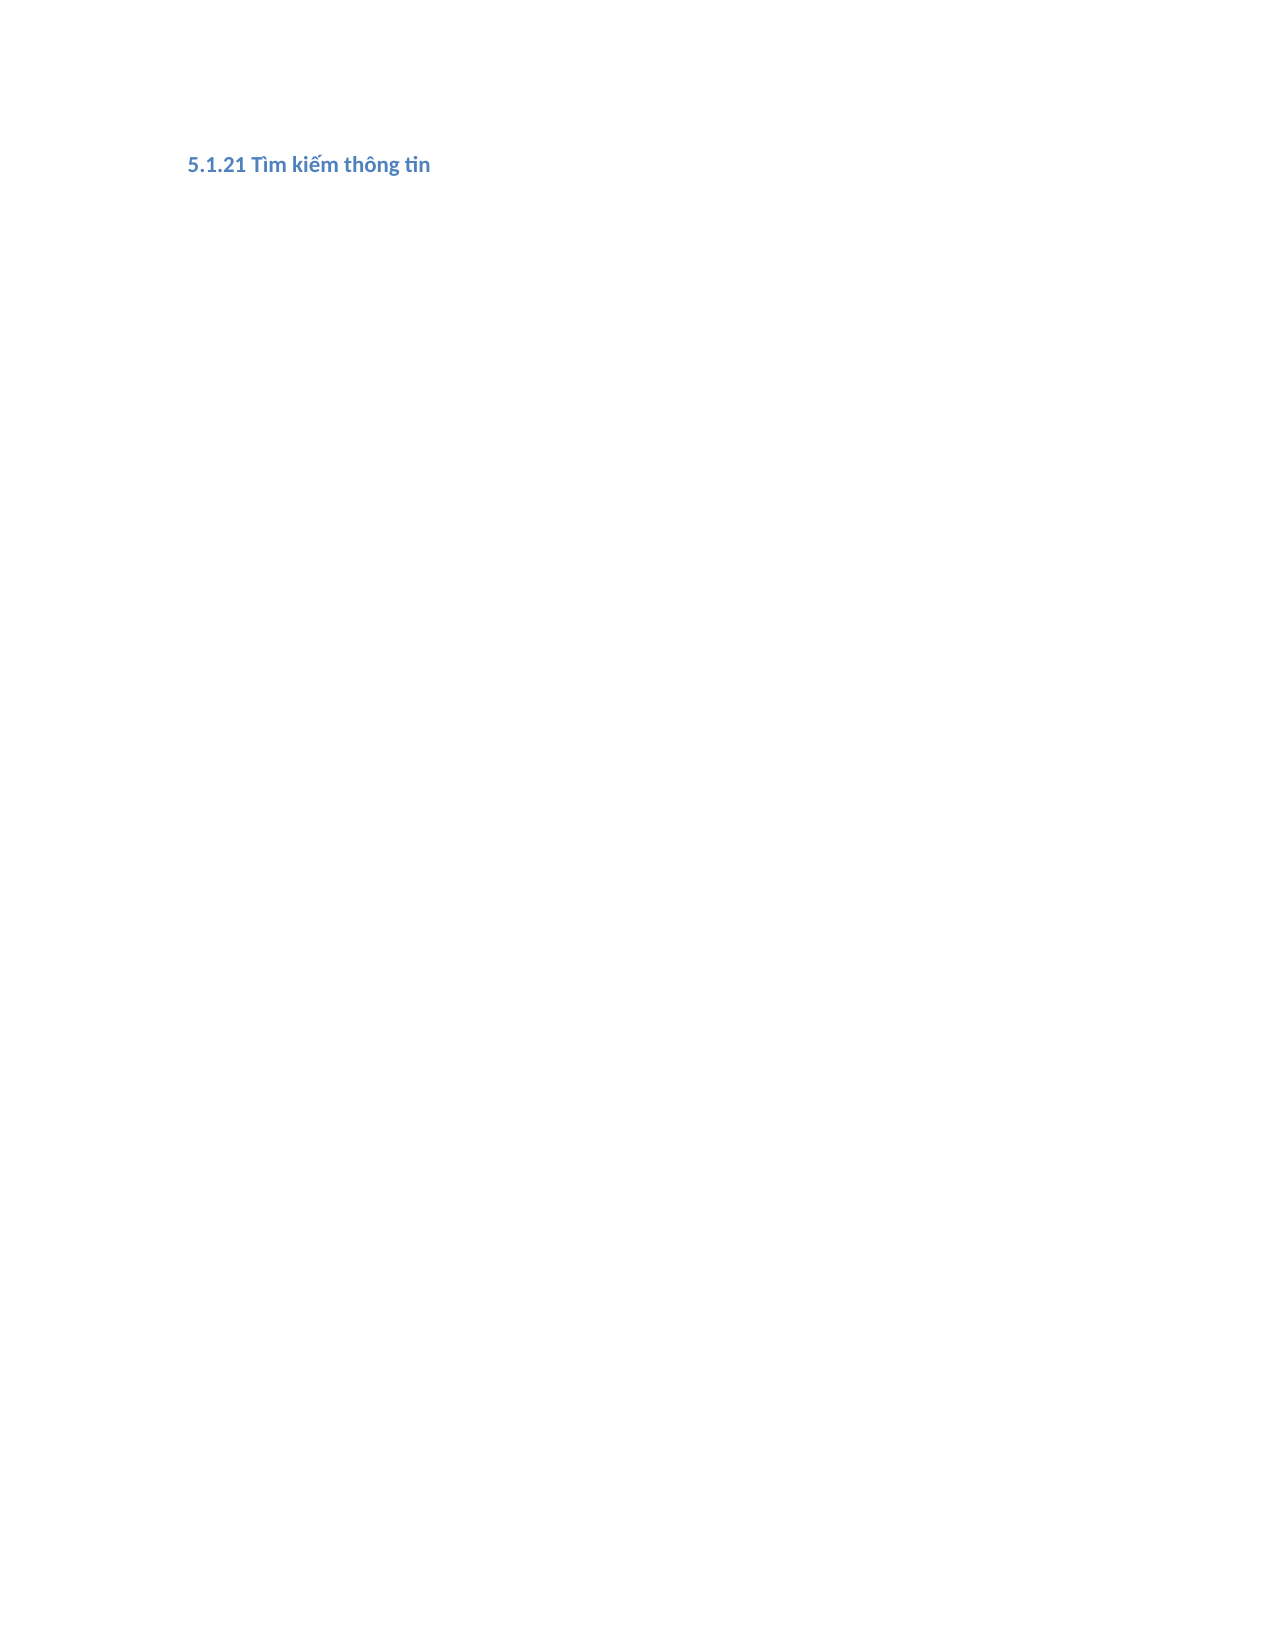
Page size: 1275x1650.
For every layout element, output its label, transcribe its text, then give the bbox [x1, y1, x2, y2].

subtitle 5.1.21 Tìm kiếm thông tin [187, 150, 1087, 178]
